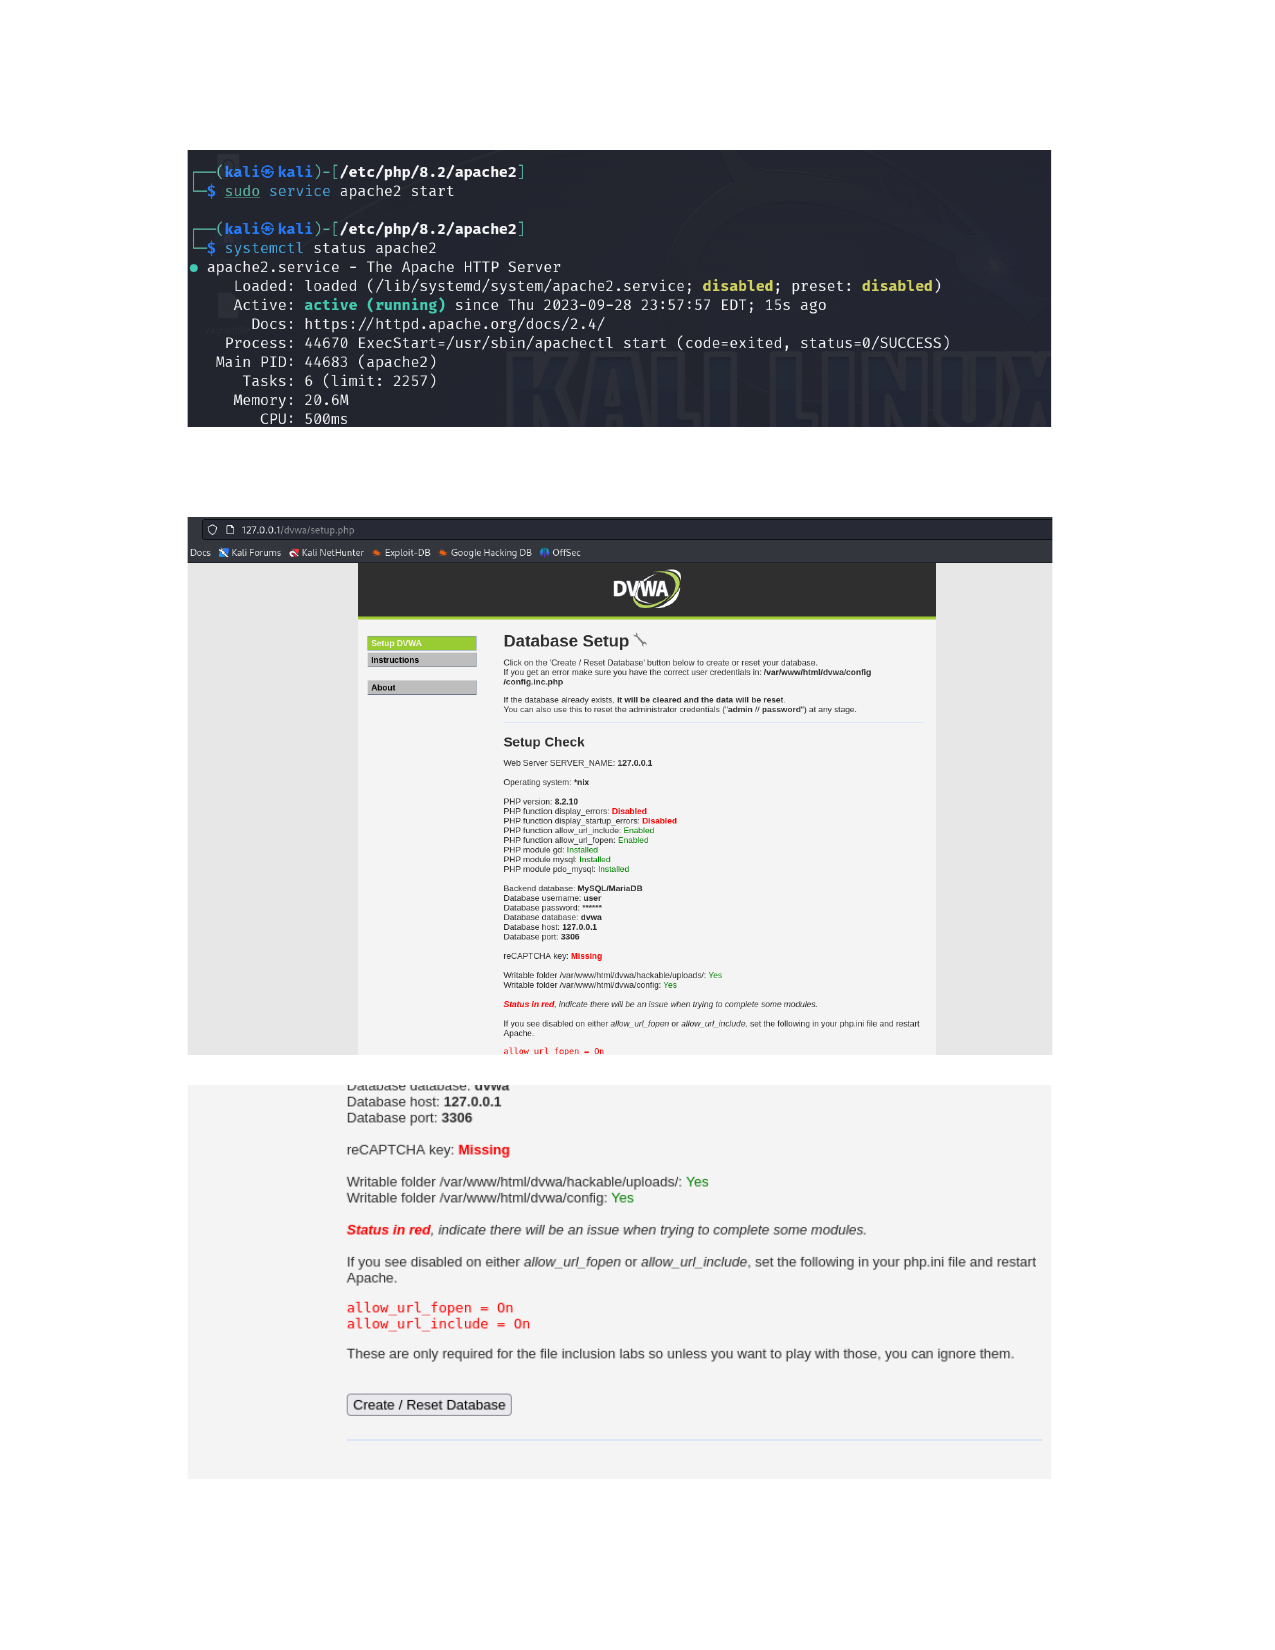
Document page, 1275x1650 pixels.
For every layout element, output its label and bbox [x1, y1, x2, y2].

picture [187, 1085, 1052, 1479]
picture [187, 150, 1052, 427]
picture [187, 517, 1053, 1055]
